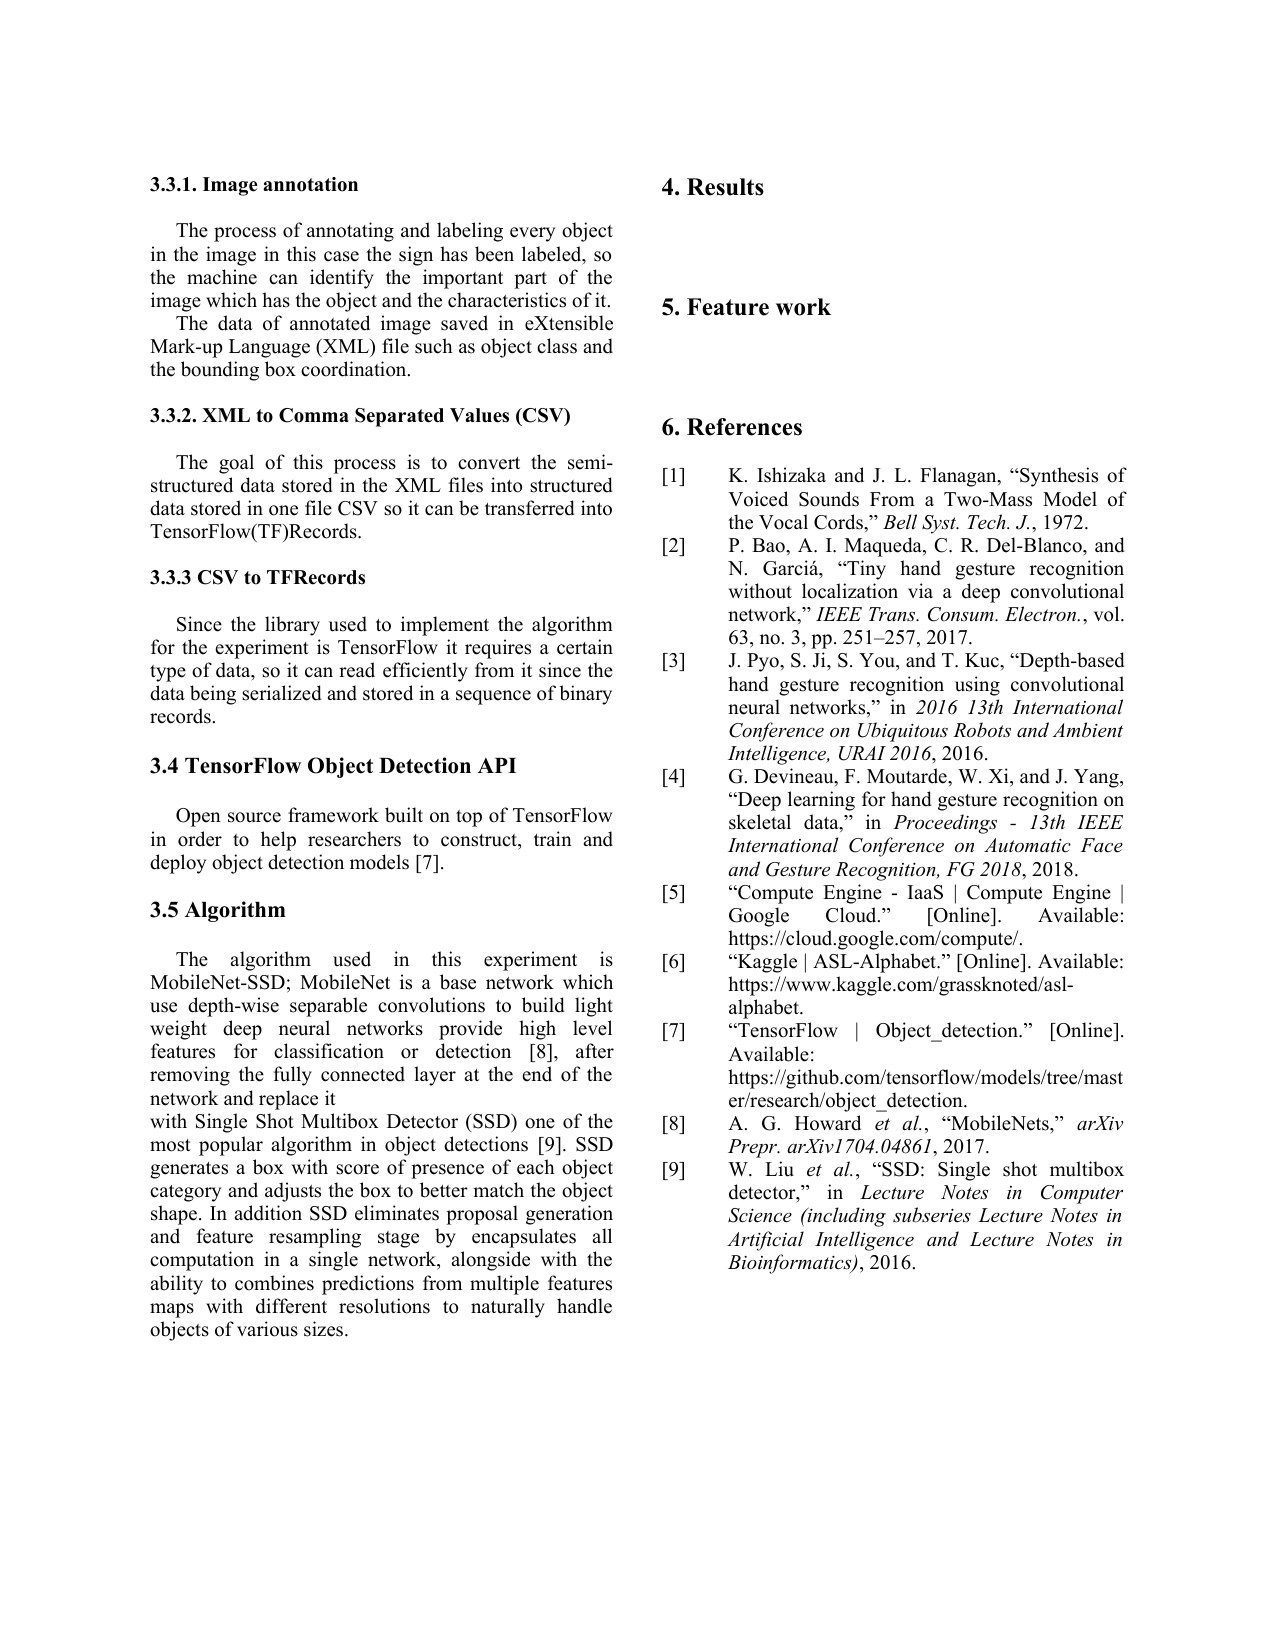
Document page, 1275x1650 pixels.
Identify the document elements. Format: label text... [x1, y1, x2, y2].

text [7] “TensorFlow | Object_detection.” [Online]. Available: https://github.com/tensorflow/models/tree/master/research/object_detection. [661, 1019, 1125, 1112]
text 3.3.2. XML to Comma Separated Values (CSV) [150, 404, 613, 427]
text The goal of this process is to convert the semi-structured data stored in the XML files into structured data stored in one file CSV so it can be transferred into TensorFlow(TF)Records. [150, 451, 613, 543]
text 3.4 TensorFlow Object Detection API [150, 753, 613, 779]
text [3] J. Pyo, S. Ji, S. You, and T. Kuc, “Depth-based hand gesture recognition using convolutional neural networks,” in 2016 13th International Conference on Ubiquitous Robots and Ambient Intelligence, URAI 2016, 2016. [661, 649, 1125, 765]
text [6] “Kaggle | ASL-Alphabet.” [Online]. Available: https://www.kaggle.com/grassknoted/asl-alphabet. [661, 950, 1125, 1019]
text 3.3.3 CSV to TFRecords [150, 566, 613, 589]
text [9] W. Liu et al., “SSD: Single shot multibox detector,” in Lecture Notes in Computer Science (including subseries Lecture Notes in Artificial Intelligence and Lecture Notes in Bioinformatics), 2016. [661, 1158, 1125, 1274]
subtitle 6. References [661, 413, 1125, 441]
text with Single Shot Multibox Detector (SSD) one of the most popular algorithm in object detections [9]. SSD generates a box with score of presence of each object category and adjusts the box to better match the object shape. In addition SSD eliminates proposal generation and feature resampling stage by encapsulates all computation in a single network, alongside with the ability to combines predictions from multiple features maps with different resolutions to naturally handle objects of various sizes. [150, 1109, 613, 1341]
text Open source framework built on top of TensorFlow in order to help researchers to construct, train and deploy object detection models [7]. [150, 804, 613, 874]
text [8] A. G. Howard et al., “MobileNets,” arXiv Prepr. arXiv1704.04861, 2017. [661, 1112, 1125, 1158]
text Since the library used to implement the algorithm for the experiment is TensorFlow it requires a certain type of data, so it can read efficiently from it since the data being serialized and stored in a sequence of binary records. [150, 612, 613, 728]
text The process of annotating and labeling every object in the image in this case the sign has been labeled, so the machine can identify the important part of the image which has the object and the characteristics of it. [150, 219, 613, 312]
text [1] K. Ishizaka and J. L. Flanagan, “Synthesis of Voiced Sounds From a Two‐Mass Model of the Vocal Cords,” Bell Syst. Tech. J., 1972. [661, 464, 1125, 534]
text [2] P. Bao, A. I. Maqueda, C. R. Del-Blanco, and N. Garciá, “Tiny hand gesture recognition without localization via a deep convolutional network,” IEEE Trans. Consum. Electron., vol. 63, no. 3, pp. 251–257, 2017. [661, 534, 1125, 649]
text 3.5 Algorithm [150, 897, 613, 922]
text 3.3.1. Image annotation [150, 173, 613, 196]
subtitle 5. Feature work [661, 293, 1125, 321]
text The data of annotated image saved in eXtensible Mark-up Language (XML) file such as object class and the bounding box coordination. [150, 312, 613, 381]
subtitle 4. Results [661, 173, 1125, 201]
text [4] G. Devineau, F. Moutarde, W. Xi, and J. Yang, “Deep learning for hand gesture recognition on skeletal data,” in Proceedings - 13th IEEE International Conference on Automatic Face and Gesture Recognition, FG 2018, 2018. [661, 765, 1125, 881]
text The algorithm used in this experiment is MobileNet-SSD; MobileNet is a base network which use depth-wise separable convolutions to build light weight deep neural networks provide high level features for classification or detection [8], after removing the fully connected layer at the end of the network and replace it [150, 948, 613, 1109]
text [5] “Compute Engine - IaaS | Compute Engine | Google Cloud.” [Online]. Available: https://cloud.google.com/compute/. [661, 881, 1125, 950]
